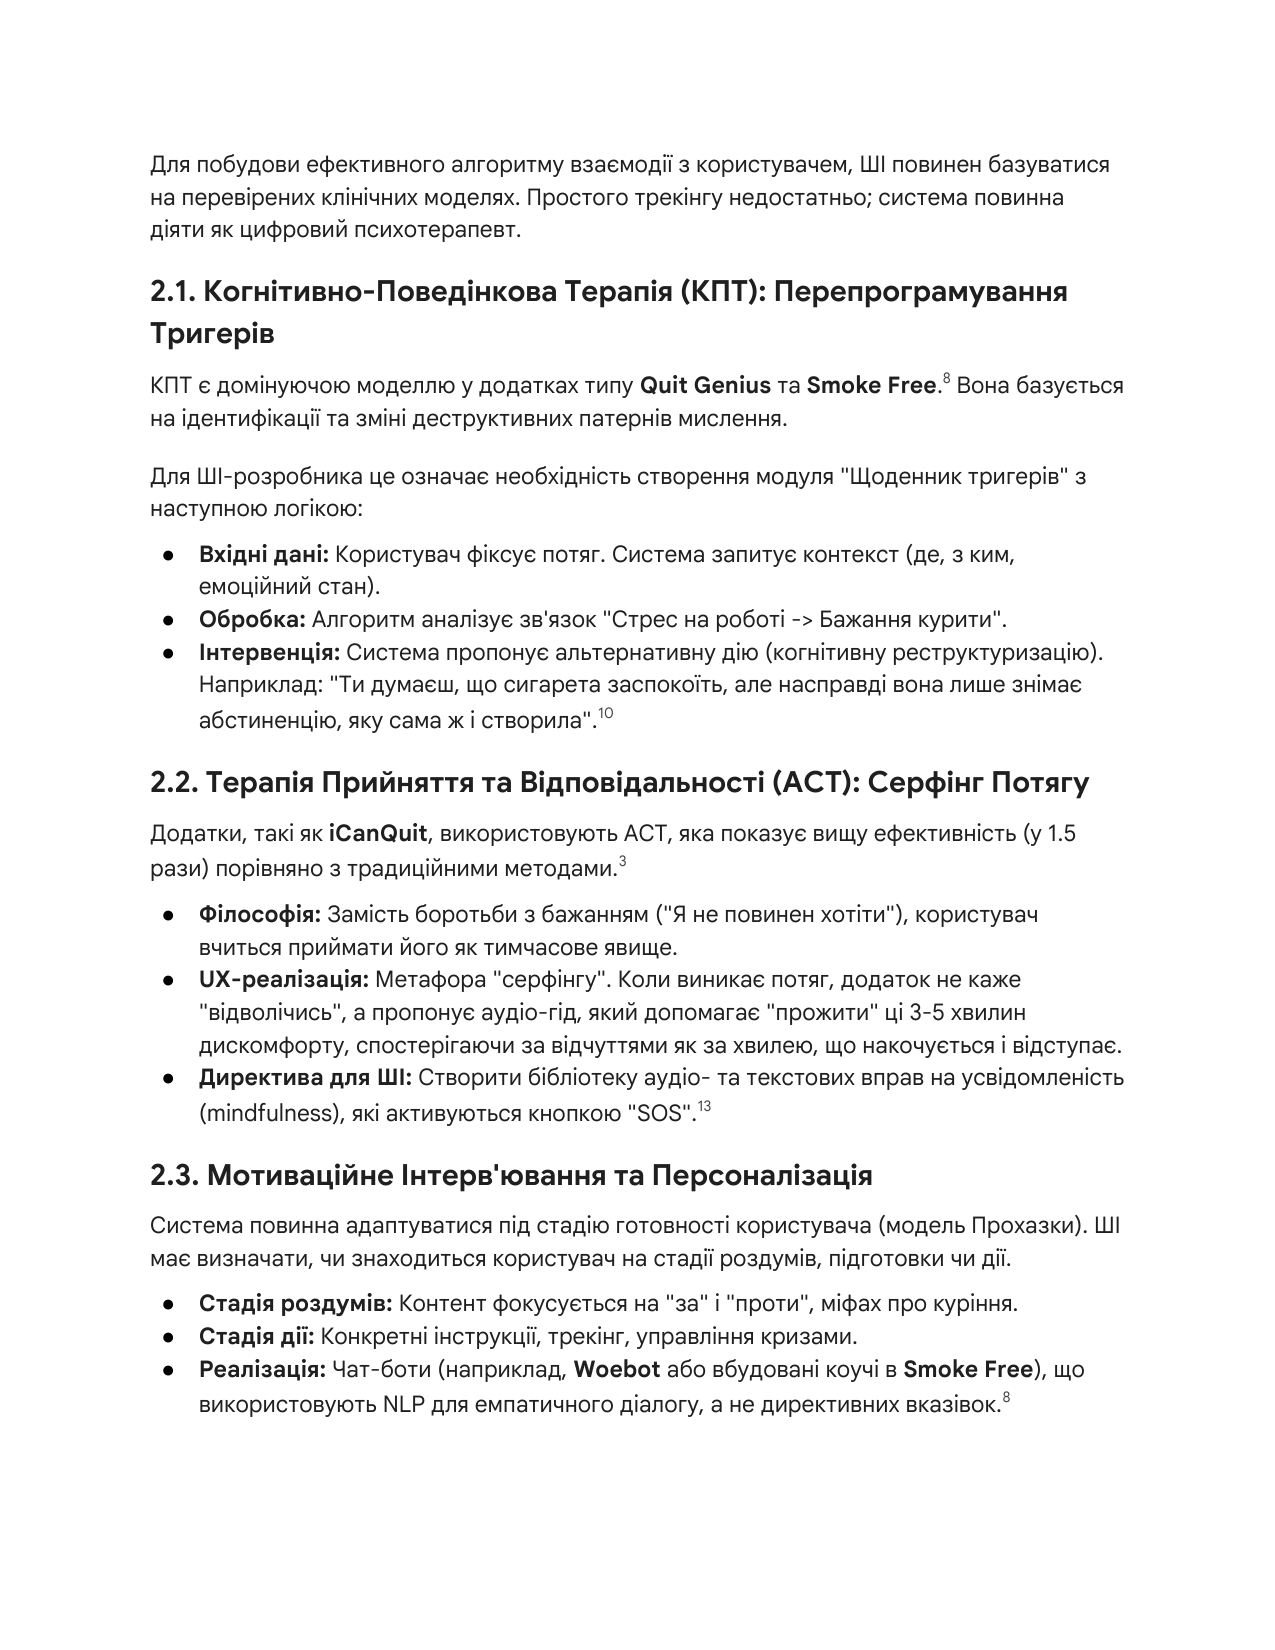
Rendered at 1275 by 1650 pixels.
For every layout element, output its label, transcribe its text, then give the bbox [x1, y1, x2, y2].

list Вхідні дані: Користувач фіксує потяг. Система запитує контекст (де, з ким, емоційний стан). [161, 540, 1125, 601]
list Інтервенція: Система пропонує альтернативну дію (когнітивну реструктуризацію). Наприклад: "Ти думаєш, що сигарета заспокоїть, але насправді вона лише знімає абстиненцію, яку сама ж і створила".10 [161, 638, 1125, 735]
list Стадія роздумів: Контент фокусується на "за" і "проти", міфах про куріння. [161, 1289, 1125, 1318]
list Стадія дії: Конкретні інструкції, трекінг, управління кризами. [161, 1322, 1125, 1351]
text Додатки, такі як iCanQuit, використовують ACT, яка показує вищу ефективність (у 1.5 рази) порівняно з традиційними методами.3 [150, 819, 1125, 883]
list Реалізація: Чат-боти (наприклад, Woebot або вбудовані коучі в Smoke Free), що використовують NLP для емпатичного діалогу, а не директивних вказівок.8 [161, 1355, 1125, 1419]
list Директива для ШІ: Створити бібліотеку аудіо- та текстових вправ на усвідомленість (mindfulness), які активуються кнопкою "SOS".13 [161, 1064, 1125, 1128]
text КПТ є домінуючою моделлю у додатках типу Quit Genius та Smoke Free.8 Вона базується на ідентифікації та зміні деструктивних патернів мислення. [150, 369, 1125, 433]
list UX-реалізація: Метафора "серфінгу". Коли виникає потяг, додаток не каже "відволічись", а пропонує аудіо-гід, який допомагає "прожити" ці 3-5 хвилин дискомфорту, спостерігаючи за відчуттями як за хвилею, що накочується і відступає. [161, 966, 1125, 1060]
subtitle 2.1. Когнітивно-Поведінкова Терапія (КПТ): Перепрограмування Тригерів [150, 273, 1125, 351]
text Для побудови ефективного алгоритму взаємодії з користувачем, ШІ повинен базуватися на перевірених клінічних моделях. Простого трекінгу недостатньо; система повинна діяти як цифровий психотерапевт. [150, 150, 1125, 244]
subtitle 2.3. Мотиваційне Інтерв'ювання та Персоналізація [150, 1157, 1125, 1194]
text Для ШІ-розробника це означає необхідність створення модуля "Щоденник тригерів" з наступною логікою: [150, 462, 1125, 523]
subtitle 2.2. Терапія Прийняття та Відповідальності (ACT): Серфінг Потягу [150, 764, 1125, 801]
list Обробка: Алгоритм аналізує зв'язок "Стрес на роботі -> Бажання курити". [161, 605, 1125, 634]
list Філософія: Замість боротьби з бажанням ("Я не повинен хотіти"), користувач вчиться приймати його як тимчасове явище. [161, 900, 1125, 962]
text Система повинна адаптуватися під стадію готовності користувача (модель Прохазки). ШІ має визначати, чи знаходиться користувач на стадії роздумів, підготовки чи дії. [150, 1212, 1125, 1273]
